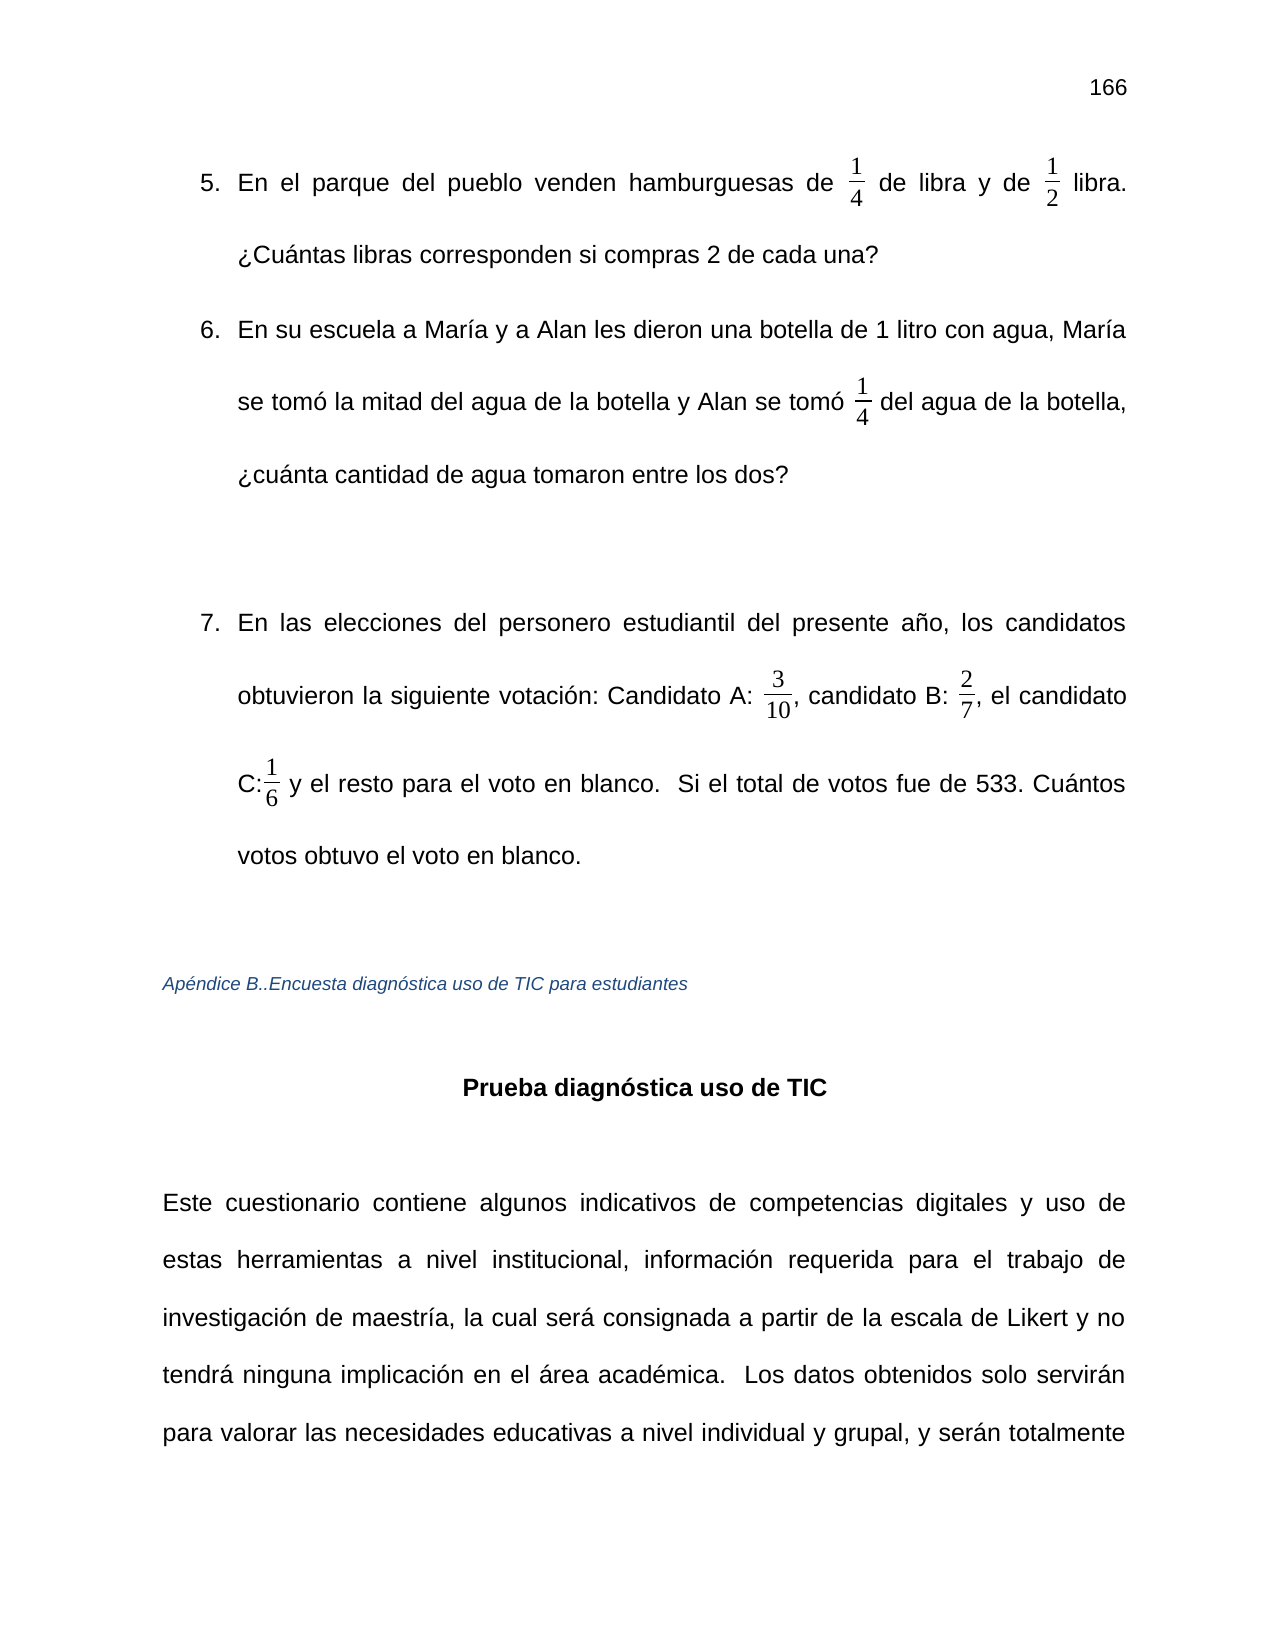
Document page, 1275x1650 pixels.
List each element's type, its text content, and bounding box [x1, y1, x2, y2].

list En las elecciones del personero estudiantil del presente año, los candidatos obtuvieron la siguiente votación: Candidato A: , candidato B: , el candidato C: y el resto para el voto en blanco. Si el total de votos fue de 533. Cuántos votos obtuvo el voto en blanco. [200, 608, 1127, 870]
text Prueba diagnóstica uso de TIC [162, 1073, 1127, 1101]
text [162, 1188, 1127, 1446]
list En su escuela a María y a Alan les dieron una botella de 1 litro con agua, María se tomó la mitad del agua de la botella y Alan se tomó del agua de la botella, ¿cuánta cantidad de agua tomaron entre los dos? [200, 315, 1127, 489]
list En el parque del pueblo venden hamburguesas de de libra y de libra. ¿Cuántas libras corresponden si compras 2 de cada una? [200, 153, 1127, 269]
